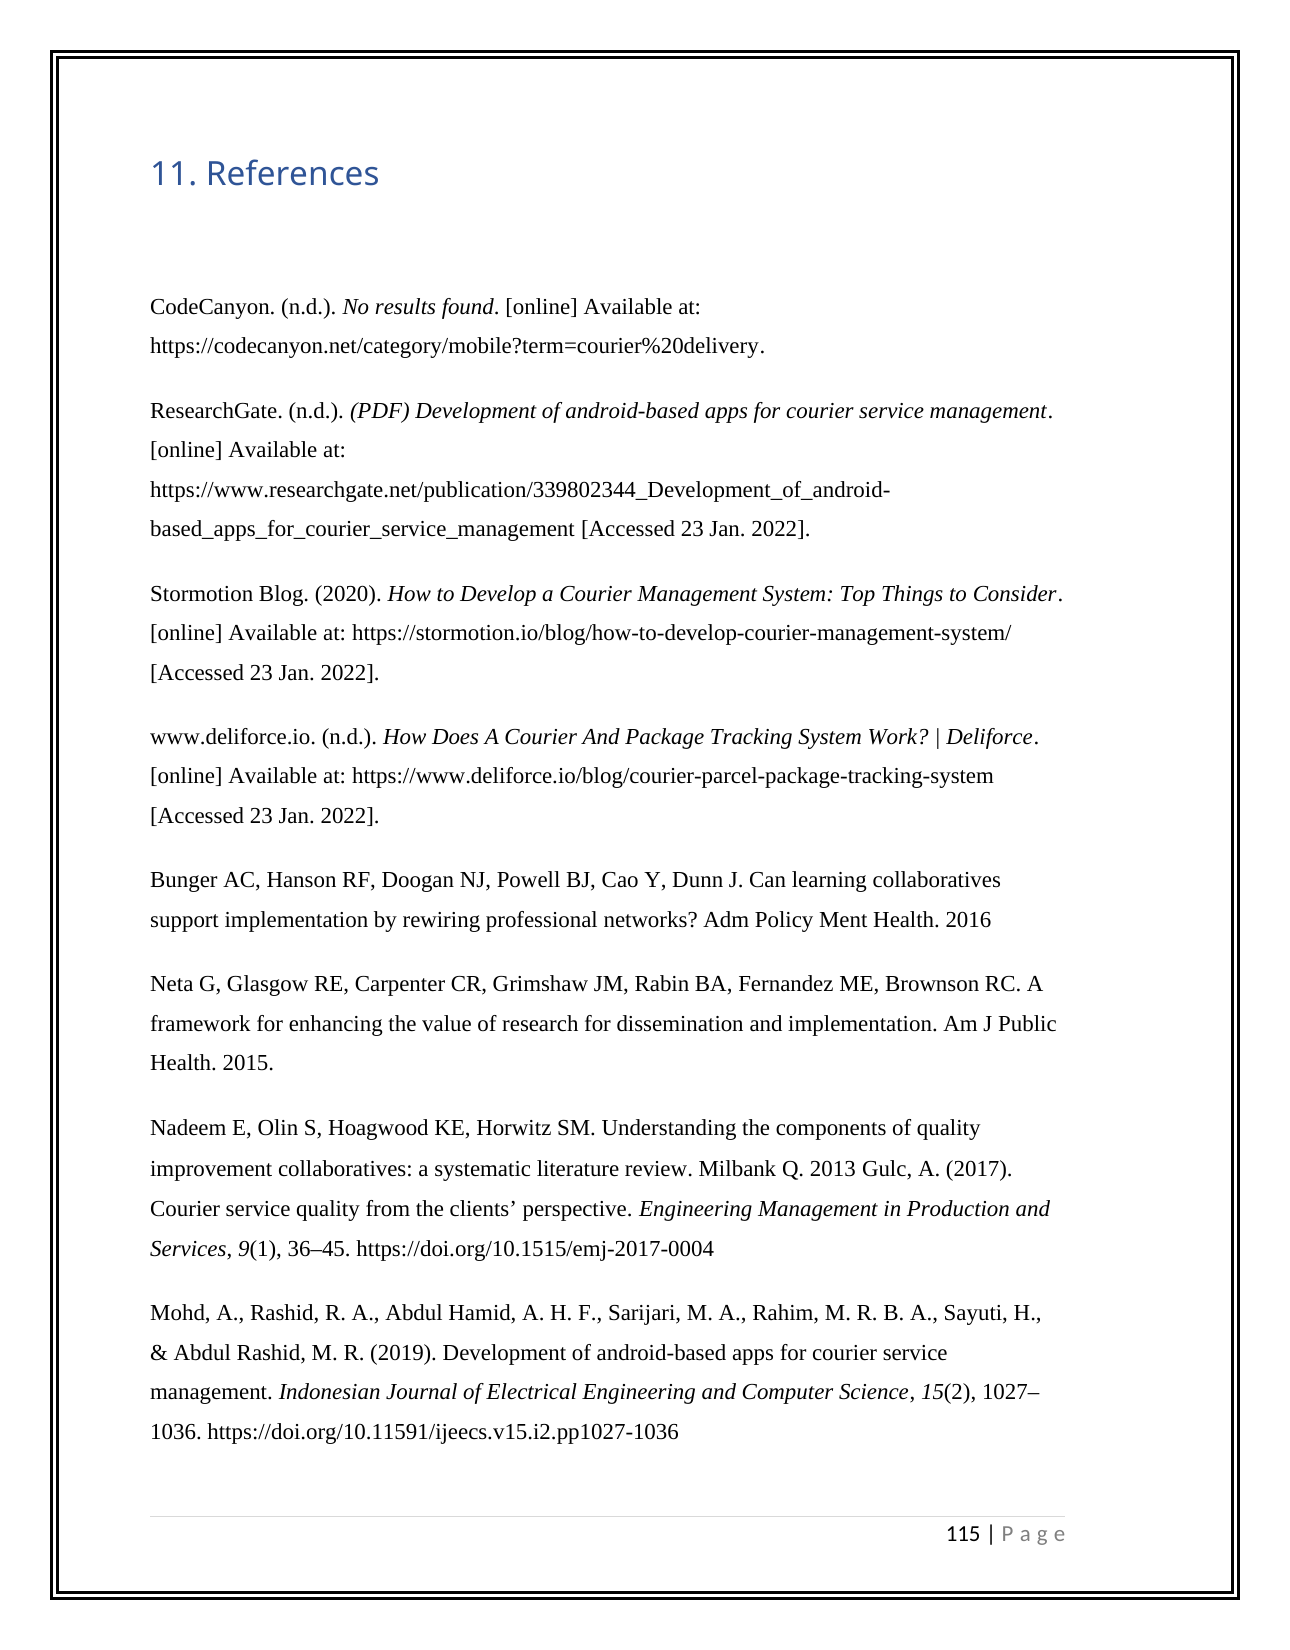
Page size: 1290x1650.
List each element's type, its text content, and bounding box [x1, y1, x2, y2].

subtitle 11. References [150, 150, 1065, 195]
